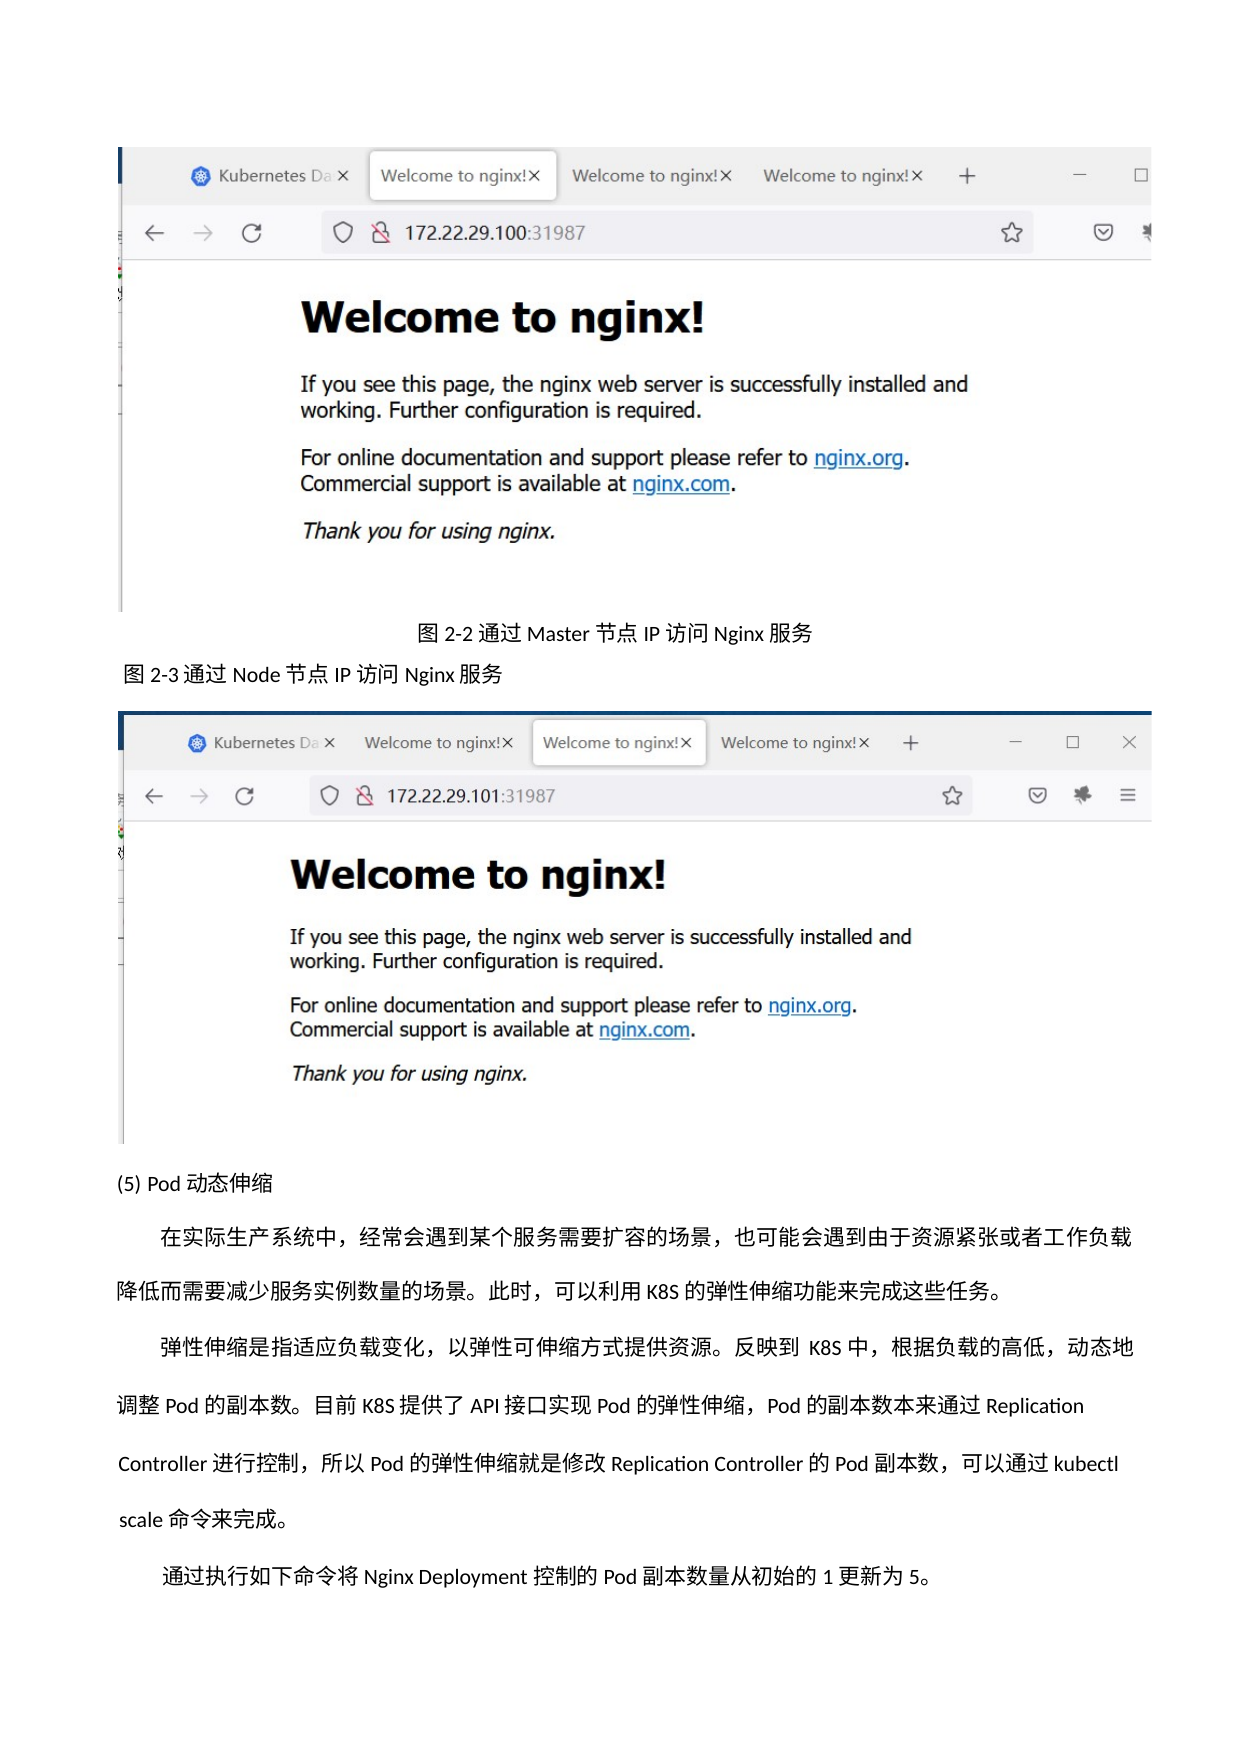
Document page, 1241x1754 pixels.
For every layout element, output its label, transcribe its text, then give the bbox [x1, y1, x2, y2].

text 图 2-3 通过 Node 节点 IP 访问 Nginx 服务 [118, 657, 1141, 688]
text 弹性伸缩是指适应负载变化，以弹性可伸缩方式提供资源。反映到 K8S 中，根据负载的高低，动态地调整 Pod 的副本数。目前 K8S 提供了 API 接口实现 Pod 的弹性伸缩，Pod 的副本数本来通过 Replication [117, 1330, 1135, 1419]
picture [118, 147, 1152, 612]
text 通过执行如下命令将 Nginx Deployment 控制的 Pod 副本数量从初始的 1 更新为 5。 [162, 1559, 1135, 1590]
text 图 2-2 通过 Master 节点 IP 访问 Nginx 服务 [118, 612, 1141, 647]
text Controller 进行控制，所以 Pod 的弹性伸缩就是修改 Replication Controller 的 Pod 副本数，可以通过 kubectl scale 命令来完成。 [118, 1446, 1141, 1533]
text 在实际生产系统中，经常会遇到某个服务需要扩容的场景，也可能会遇到由于资源紧张或者工作负载降低而需要减少服务实例数量的场景。此时，可以利用 K8S 的弹性伸缩功能来完成这些任务。 [117, 1220, 1135, 1306]
picture [118, 711, 1152, 1144]
text (5) Pod 动态伸缩 [117, 1166, 1135, 1197]
